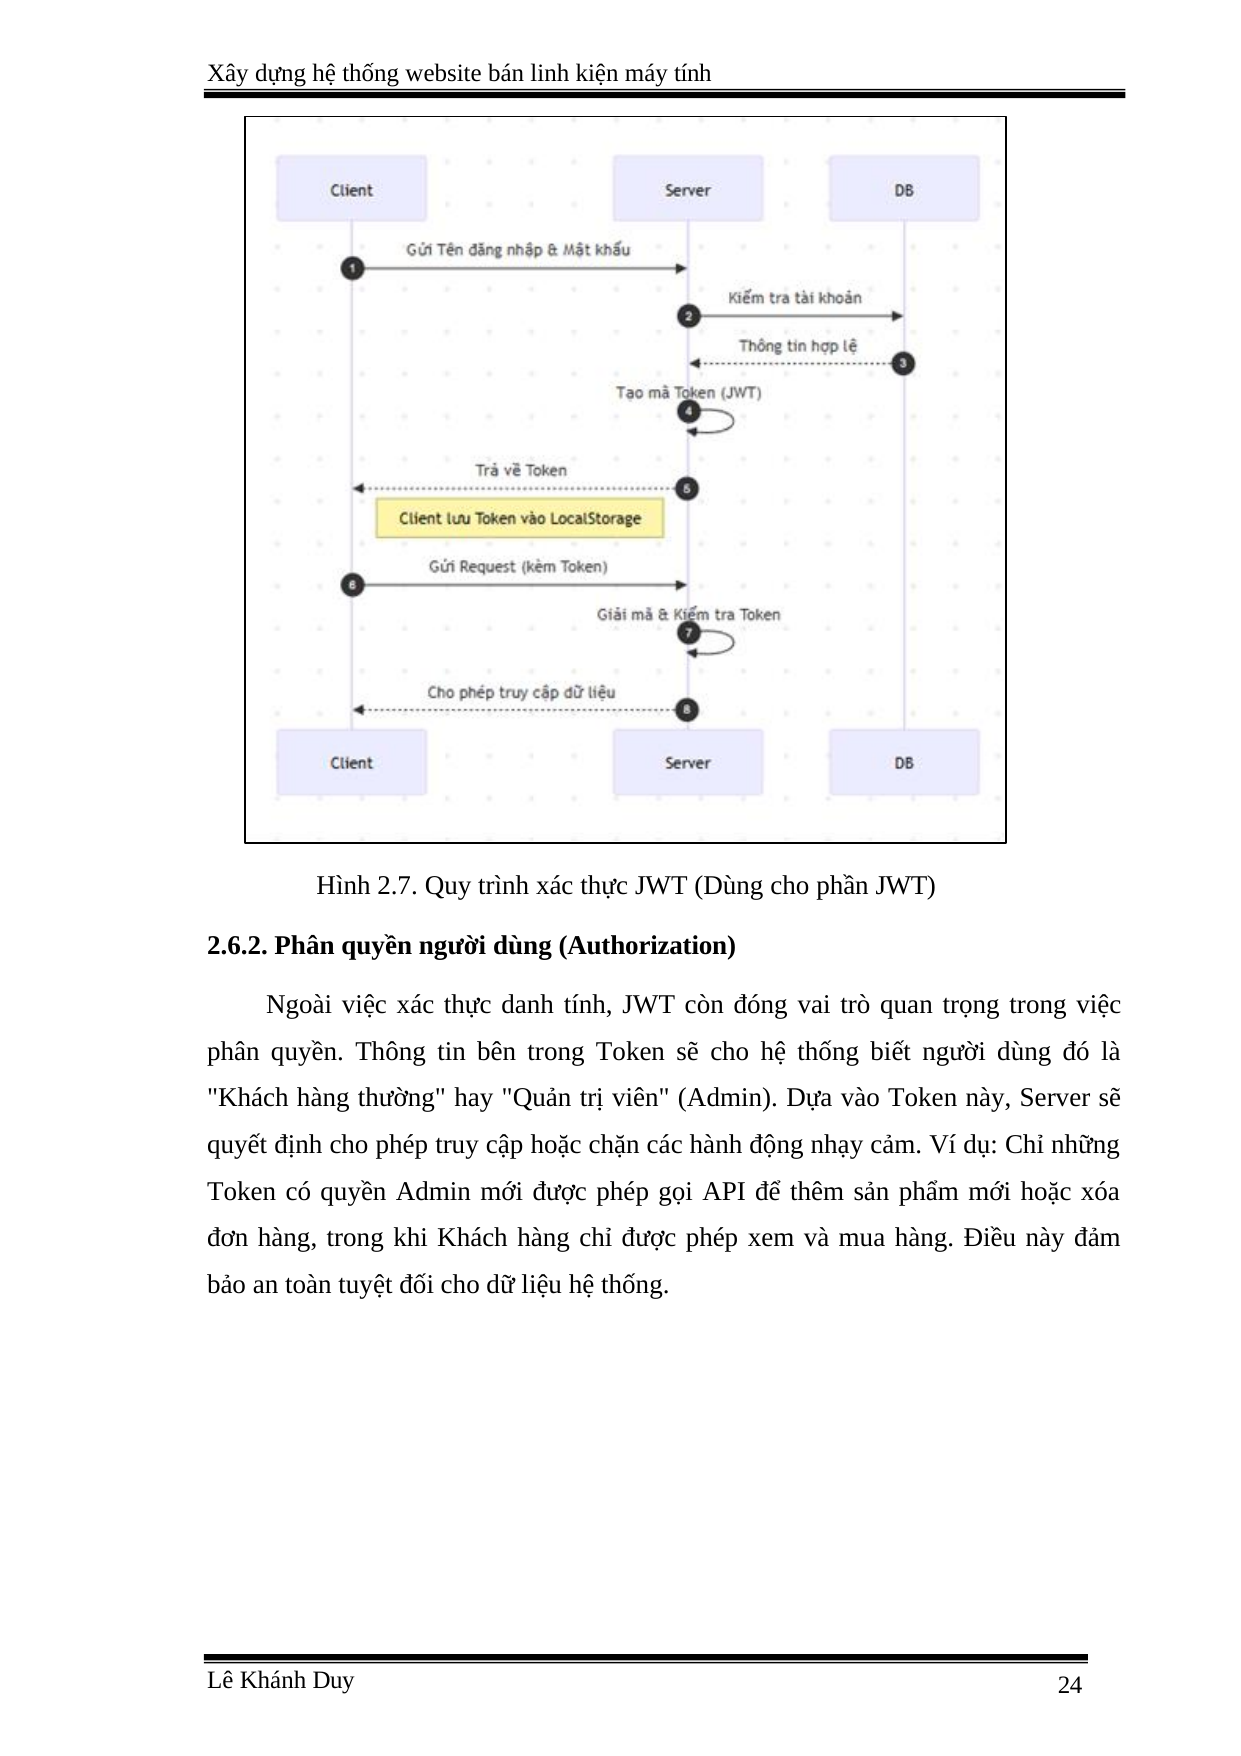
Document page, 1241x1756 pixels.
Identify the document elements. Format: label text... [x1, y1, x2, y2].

picture [246, 117, 1004, 841]
text Ngoài việc xác thực danh tính, JWT còn đóng vai trò quan trọng trong việc phân quyền. Thông tin bên trong Token sẽ cho hệ thống biết người dùng đó là "Khách hàng thường" hay "Quản trị viên" (Admin). Dựa vào Token này, Server sẽ quyết định cho phép truy cập hoặc chặn các hành động nhạy cảm. Ví dụ: Chỉ những Token có quyền Admin mới được phép gọi API để thêm sản phẩm mới hoặc xóa đơn hàng, trong khi Khách hàng chỉ được phép xem và mua hàng. Điều này đảm bảo an toàn tuyệt đối cho dữ liệu hệ thống. [207, 988, 1122, 1299]
text Hình 2.7. Quy trình xác thực JWT (Dùng cho phần JWT) [316, 869, 1137, 901]
subtitle Phân quyền người dùng (Authorization) [207, 929, 1137, 960]
